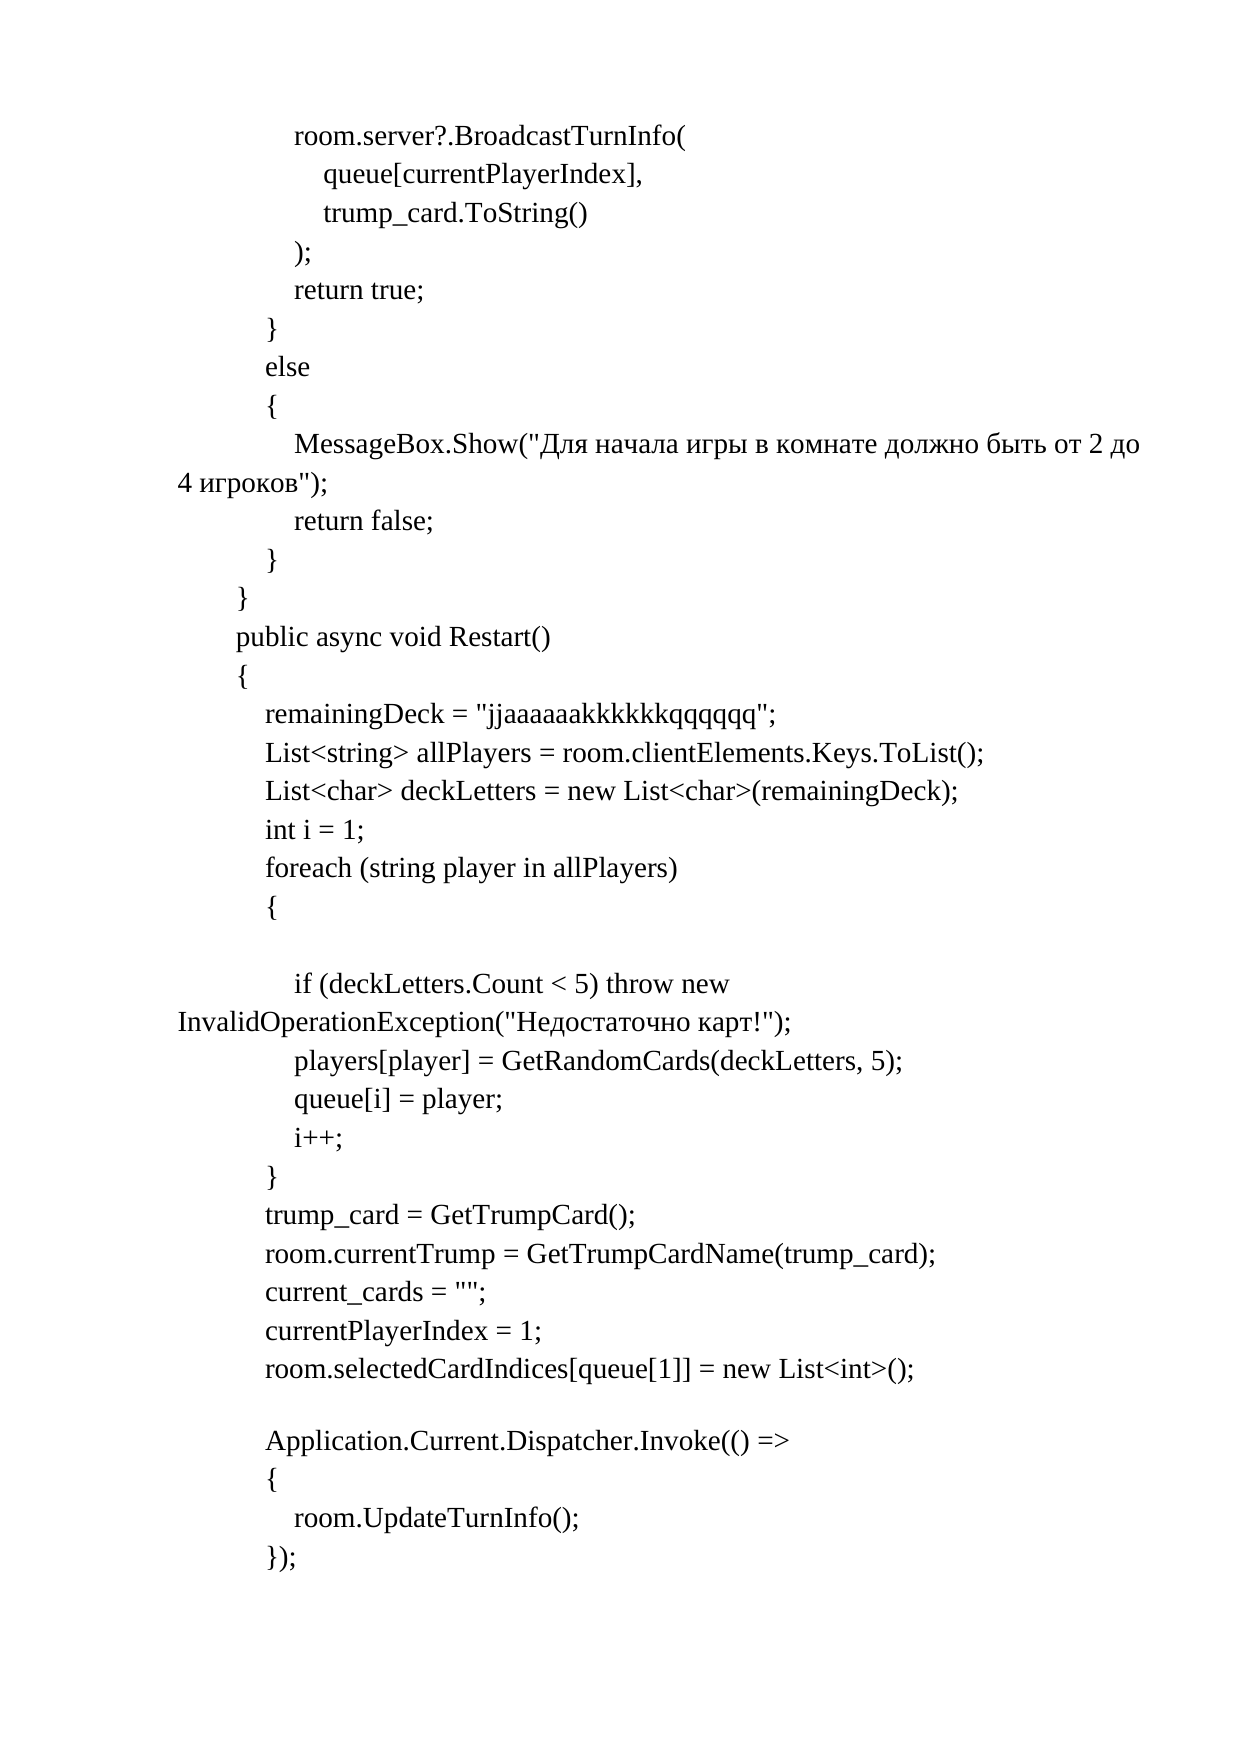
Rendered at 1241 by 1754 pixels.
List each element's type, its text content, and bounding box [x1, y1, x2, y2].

text List<string> allPlayers = room.clientElements.Keys.ToList(); [177, 735, 1152, 768]
text { [177, 1462, 1152, 1495]
text current_cards = ""; [177, 1274, 1152, 1308]
text queue[i] = player; [177, 1082, 1152, 1115]
text if (deckLetters.Count < 5) throw new InvalidOperationException("Недостаточно карт!"); [177, 966, 1152, 1038]
text room.currentTrump = GetTrumpCardName(trump_card); [177, 1236, 1152, 1269]
text i++; [177, 1120, 1152, 1154]
text queue[currentPlayerIndex], [177, 157, 1152, 190]
text room.server?.BroadcastTurnInfo( [177, 118, 1152, 152]
text return true; [177, 272, 1152, 306]
text room.selectedCardIndices[queue[1]] = new List<int>(); [177, 1351, 1152, 1385]
text { [177, 889, 1152, 922]
text else [177, 349, 1152, 383]
text Application.Current.Dispatcher.Invoke(() => [177, 1423, 1152, 1457]
text }); [177, 1539, 1152, 1572]
text ); [177, 234, 1152, 267]
text trump_card = GetTrumpCard(); [177, 1197, 1152, 1231]
text players[player] = GetRandomCards(deckLetters, 5); [177, 1043, 1152, 1077]
text int i = 1; [177, 812, 1152, 845]
text } [177, 311, 1152, 344]
text } [177, 1159, 1152, 1192]
text { [177, 388, 1152, 421]
text } [177, 542, 1152, 576]
text remainingDeck = "jjaaaaaakkkkkkqqqqqq"; [177, 696, 1152, 730]
text return false; [177, 503, 1152, 537]
text room.UpdateTurnInfo(); [177, 1500, 1152, 1534]
text trump_card.ToString() [177, 195, 1152, 229]
text currentPlayerIndex = 1; [177, 1313, 1152, 1346]
text } [177, 581, 1152, 614]
text foreach (string player in allPlayers) [177, 850, 1152, 884]
text List<char> deckLetters = new List<char>(remainingDeck); [177, 773, 1152, 807]
text MessageBox.Show("Для начала игры в комнате должно быть от 2 до 4 игроков"); [177, 426, 1152, 498]
text { [177, 658, 1152, 691]
text public async void Restart() [177, 619, 1152, 653]
